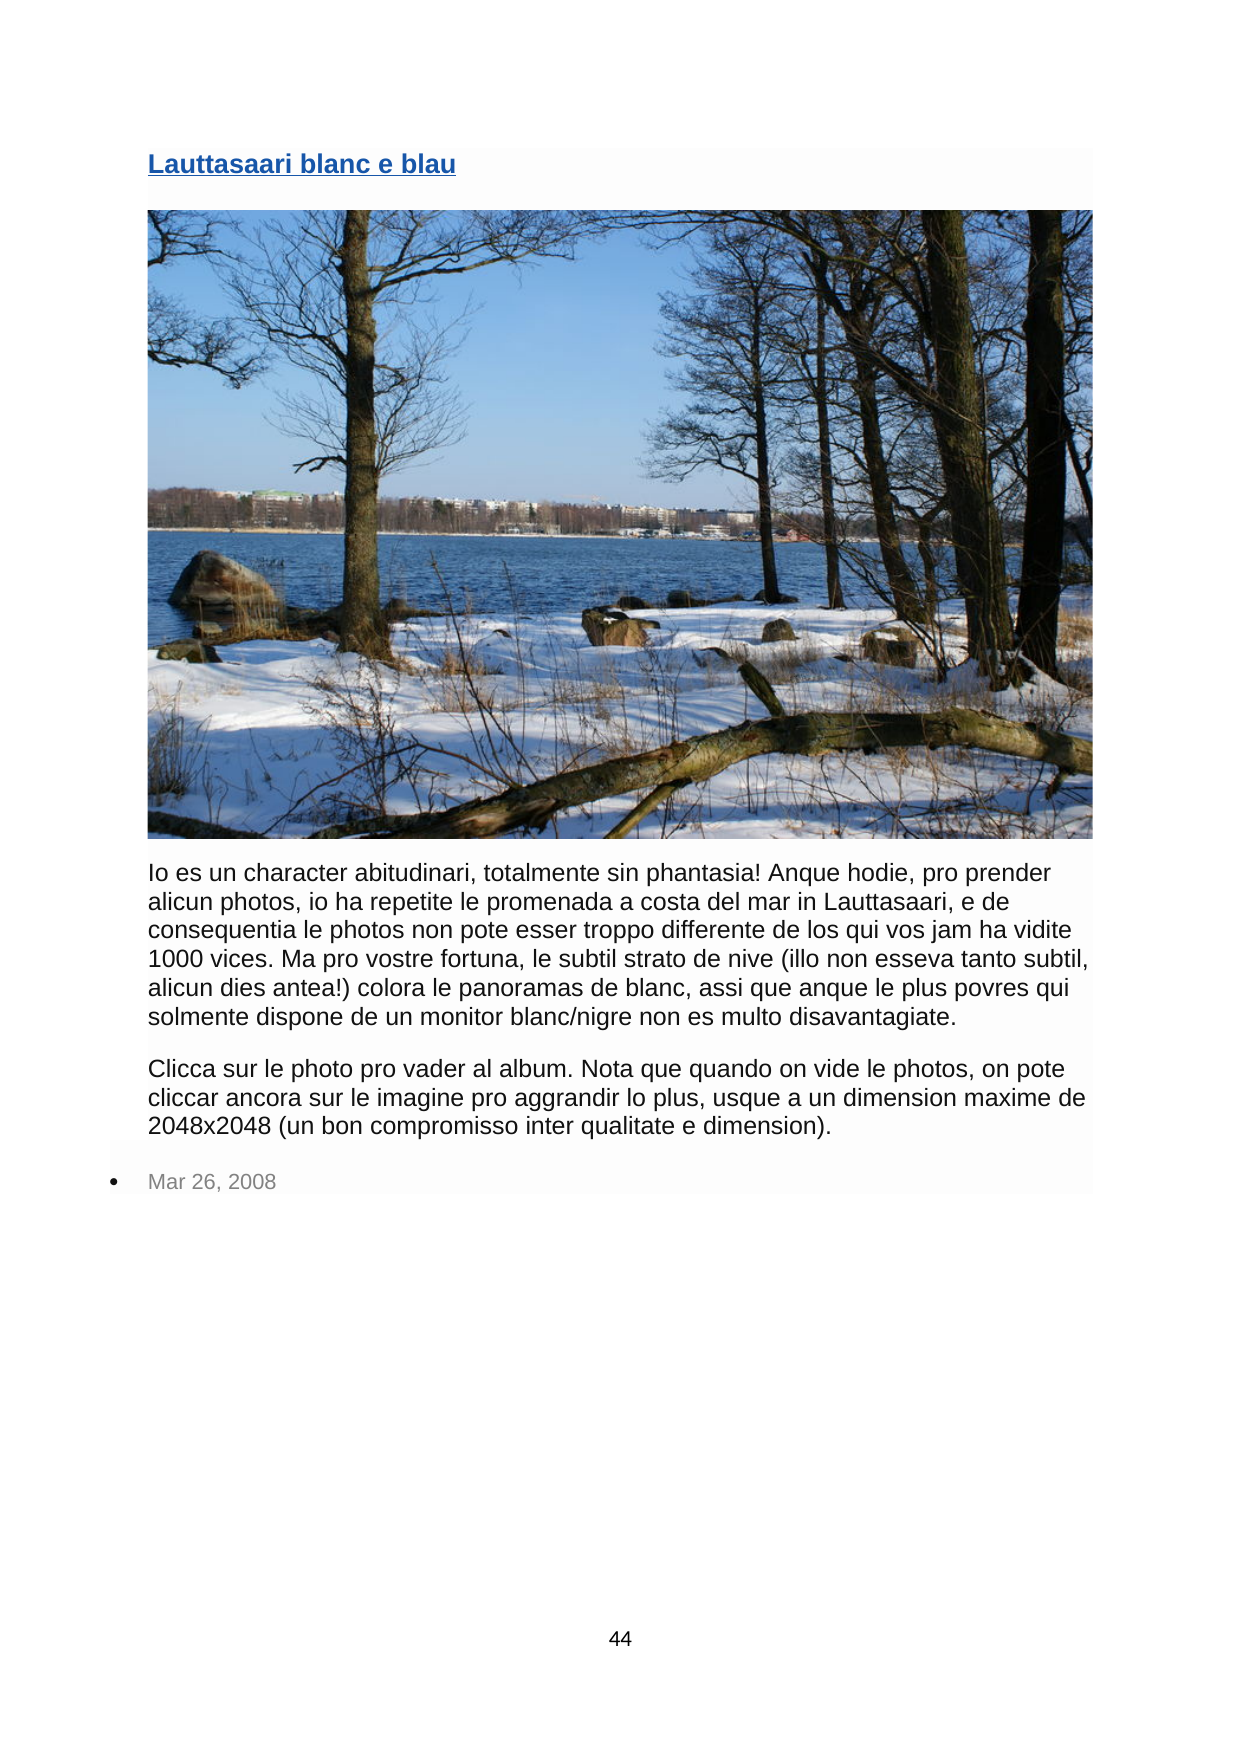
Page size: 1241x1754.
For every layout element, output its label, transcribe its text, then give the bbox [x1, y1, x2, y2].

picture [147, 210, 1093, 839]
text Clicca sur le photo pro vader al album. Nota que quando on vide le photos, on pote cliccar ancora sur le imagine pro aggrandir lo plus, usque a un dimension maxime de 2048x2048 (un bon compromisso inter qualitate e dimension). [148, 1054, 1093, 1140]
list Mar 26, 2008 [110, 1169, 1093, 1194]
subtitle Lauttasaari blanc e blau [148, 148, 1093, 179]
text Io es un character abitudinari, totalmente sin phantasia! Anque hodie, pro prender alicun photos, io ha repetite le promenada a costa del mar in Lauttasaari, e de consequentia le photos non pote esser troppo differente de los qui vos jam ha vidite 1000 vices. Ma pro vostre fortuna, le subtil strato de nive (illo non esseva tanto subtil, alicun dies antea!) colora le panoramas de blanc, assi que anque le plus povres qui solmente dispone de un monitor blanc/nigre non es multo disavantagiate. [148, 858, 1093, 1030]
